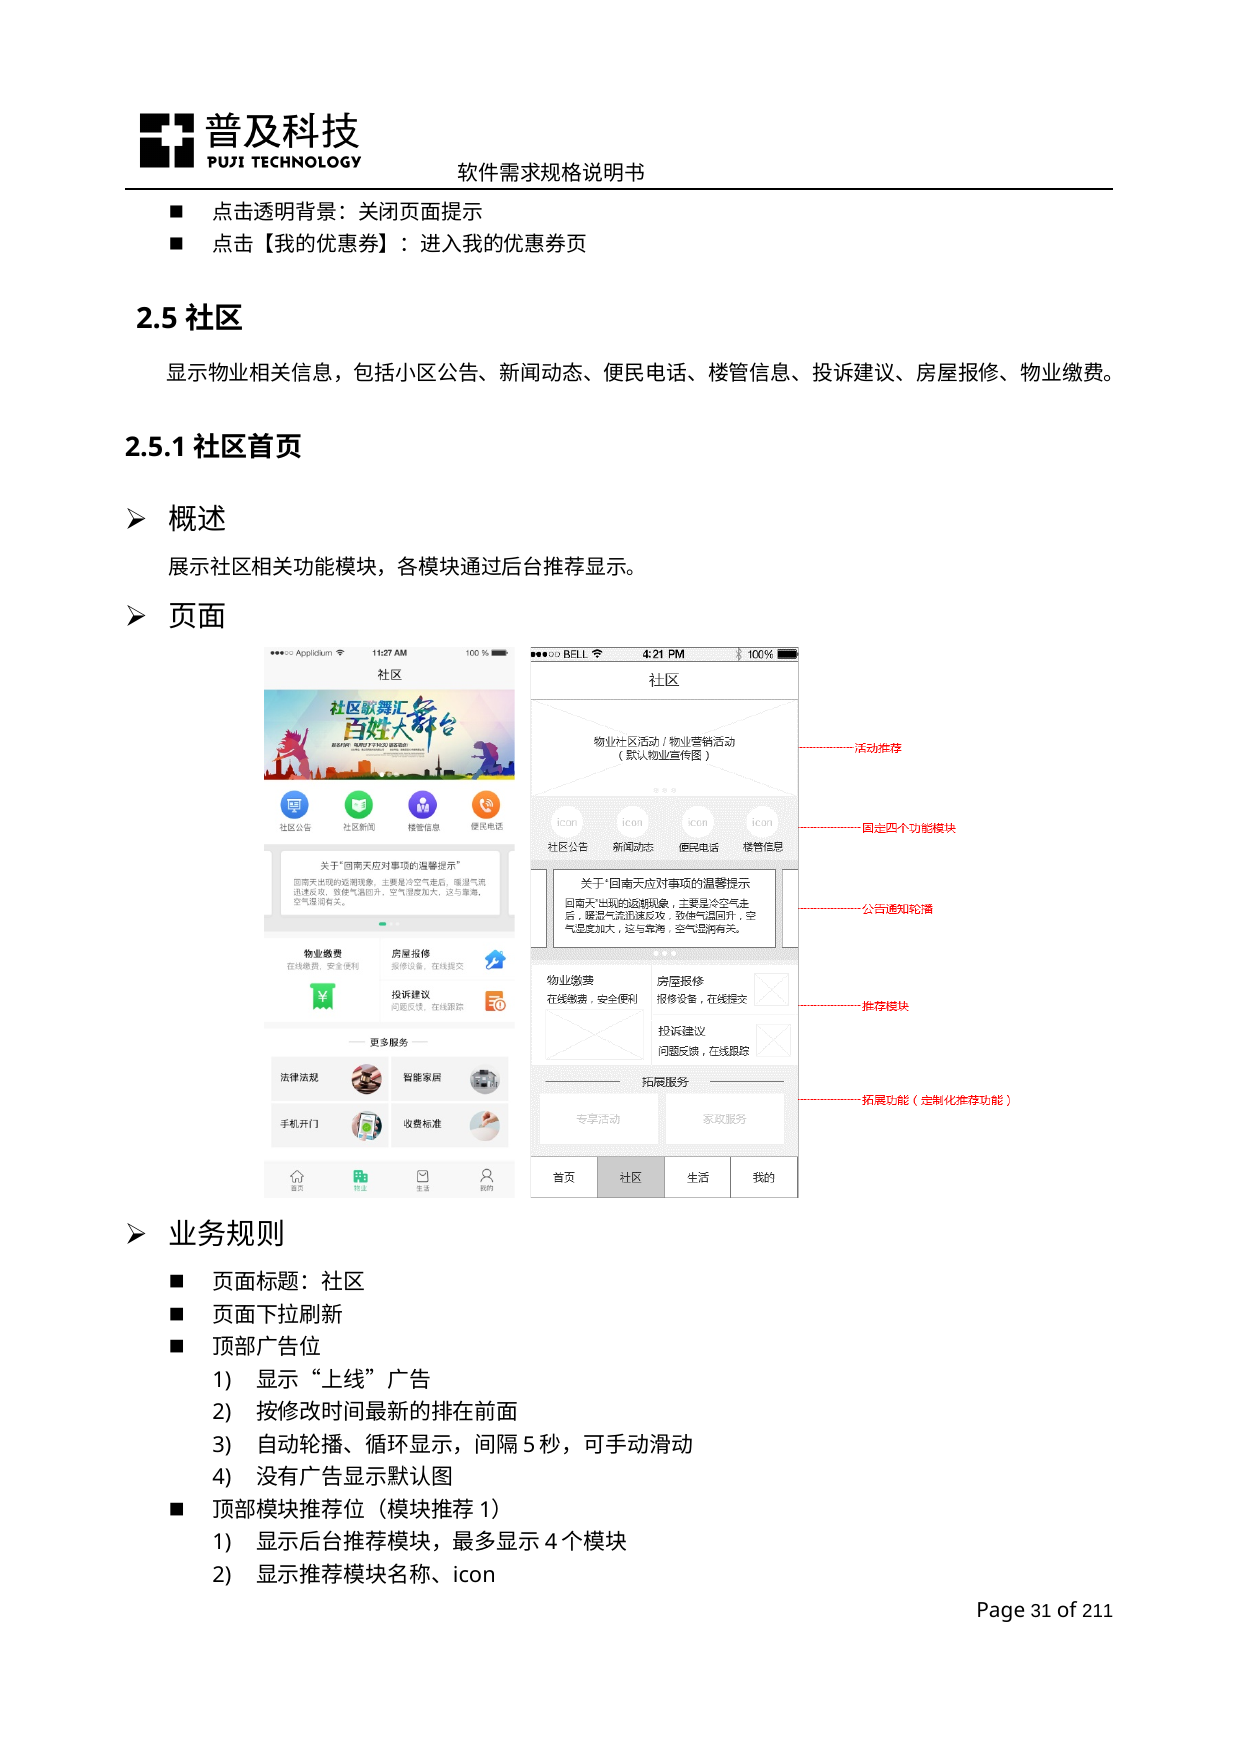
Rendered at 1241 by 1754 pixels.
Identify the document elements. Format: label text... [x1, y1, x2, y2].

list 展示社区相关功能模块，各模块通过后台推荐显示。 [168, 549, 1113, 581]
list 按修改时间最新的排在前面 [212, 1394, 1113, 1426]
text 显示物业相关信息，包括小区公告、新闻动态、便民电话、楼管信息、投诉建议、房屋报修、物业缴费。 [124, 355, 1113, 388]
picture [530, 647, 1015, 1198]
list 页面下拉刷新 [168, 1296, 1113, 1329]
picture [264, 647, 515, 1198]
list 页面标题：社区 [168, 1264, 1113, 1296]
list 顶部模块推荐位（模块推荐1） [168, 1491, 1113, 1524]
list 点击透明背景：关闭页面提示 [168, 194, 1113, 226]
list 显示推荐模块名称、icon [212, 1556, 1113, 1589]
list 页面 [124, 581, 1113, 646]
picture [124, 103, 365, 180]
subtitle 社区首页 [124, 413, 1113, 478]
list 业务规则 [124, 1199, 1113, 1264]
list 自动轮播、循环显示，间隔5秒，可手动滑动 [212, 1426, 1113, 1459]
subtitle 社区 [136, 284, 1113, 349]
list 没有广告显示默认图 [212, 1459, 1113, 1491]
list 顶部广告位 [168, 1329, 1113, 1361]
list 点击【我的优惠券】：进入我的优惠券页 [168, 226, 1113, 259]
list 显示后台推荐模块，最多显示4个模块 [212, 1524, 1113, 1556]
list 显示“上线”广告 [212, 1361, 1113, 1394]
list 概述 [124, 484, 1113, 549]
